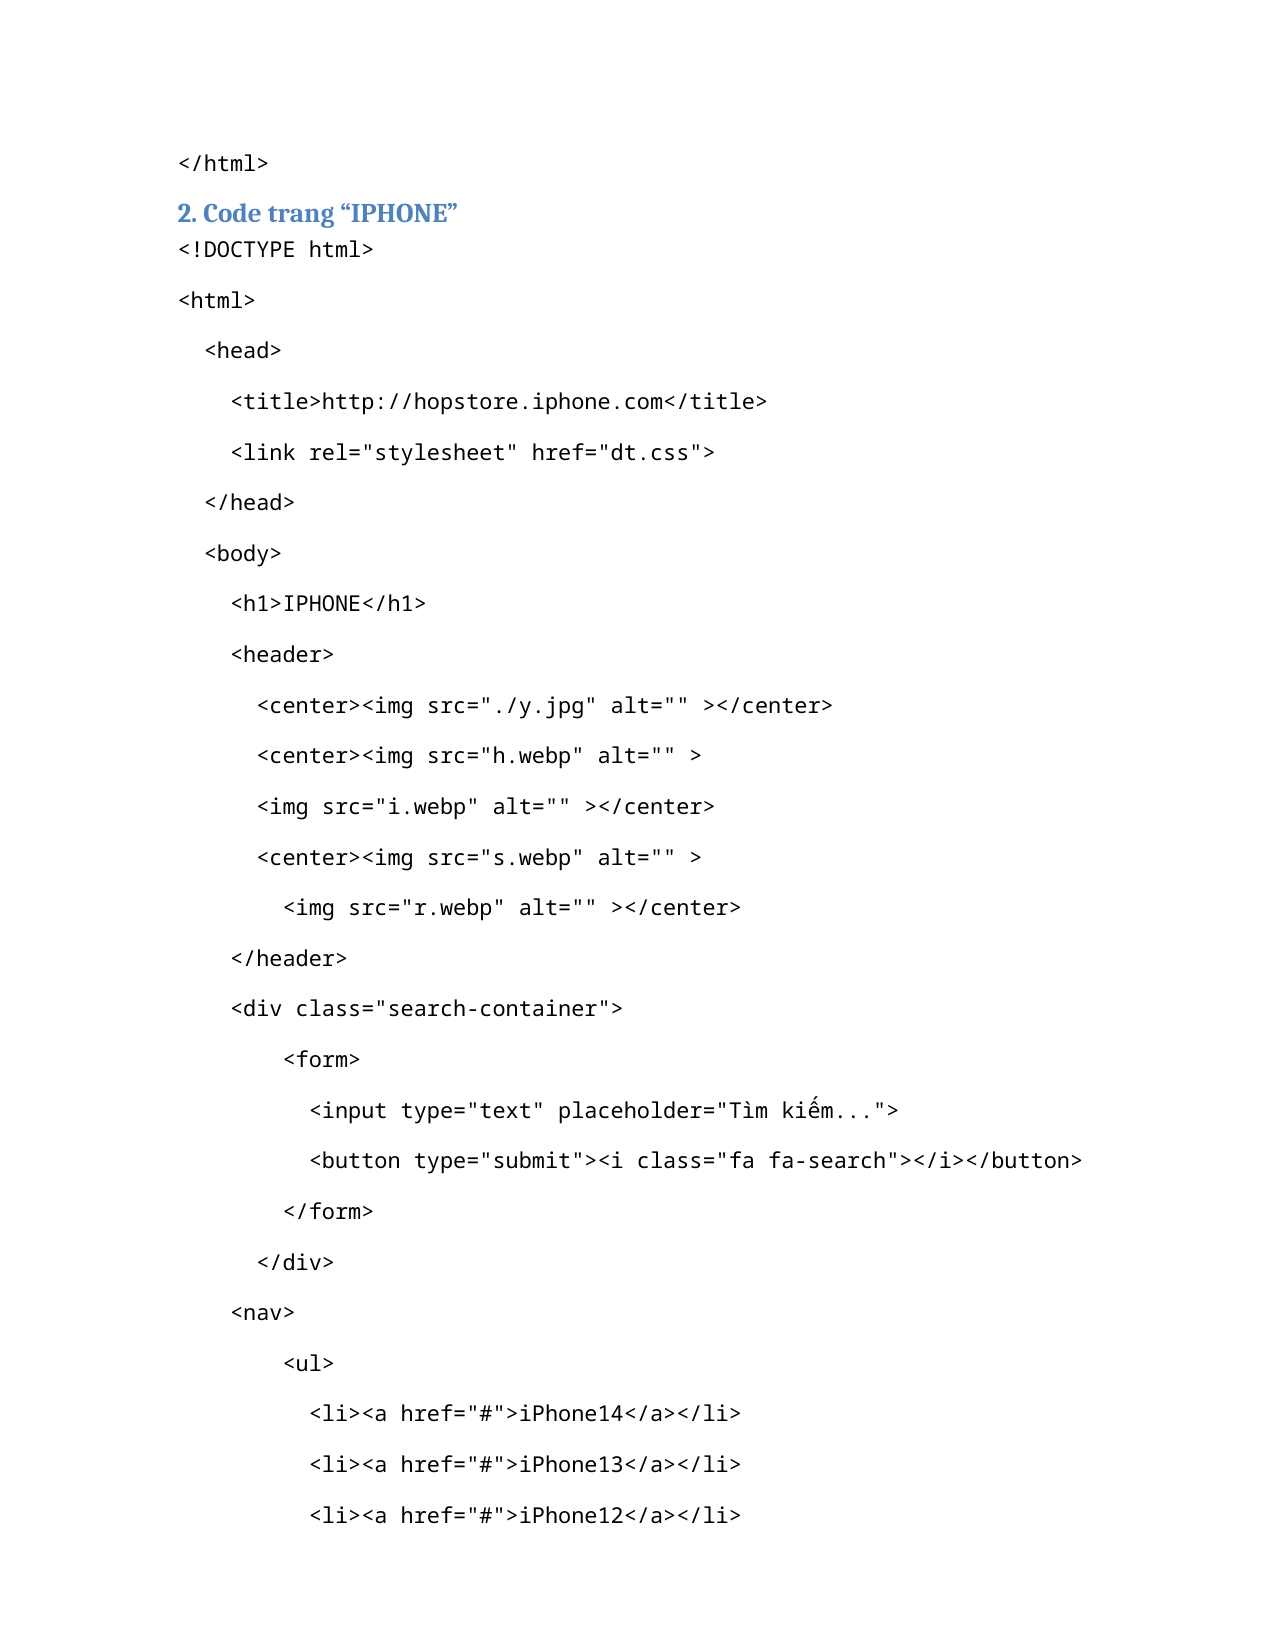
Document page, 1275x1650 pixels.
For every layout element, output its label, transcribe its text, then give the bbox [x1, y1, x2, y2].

text <h1>IPHONE</h1> [177, 588, 1186, 618]
text <!DOCTYPE html> [177, 234, 1186, 264]
text <title>http://hopstore.iphone.com</title> [177, 386, 1186, 416]
text </div> [177, 1247, 1186, 1276]
text <div class="search-container"> [177, 993, 1186, 1023]
text <center><img src="./y.jpg" alt="" ></center> [177, 690, 1186, 719]
subtitle Code trang “IPHONE” [177, 198, 1186, 229]
text <input type="text" placeholder="Tìm kiếm..."> [177, 1095, 1186, 1124]
text <li><a href="#">iPhone12</a></li> [177, 1500, 1186, 1529]
text <center><img src="h.webp" alt="" > [177, 740, 1186, 770]
text <button type="submit"><i class="fa fa-search"></i></button> [177, 1145, 1186, 1175]
text <img src="i.webp" alt="" ></center> [177, 791, 1186, 821]
text </head> [177, 487, 1186, 517]
text <li><a href="#">iPhone14</a></li> [177, 1398, 1186, 1428]
text <li><a href="#">iPhone13</a></li> [177, 1449, 1186, 1479]
text <body> [177, 538, 1186, 568]
text <form> [177, 1044, 1186, 1074]
text <link rel="stylesheet" href="dt.css"> [177, 437, 1186, 466]
text <nav> [177, 1297, 1186, 1327]
text <head> [177, 335, 1186, 365]
text <ul> [177, 1348, 1186, 1378]
text <center><img src="s.webp" alt="" > [177, 842, 1186, 871]
text </header> [177, 943, 1186, 973]
text <header> [177, 639, 1186, 669]
text </form> [177, 1196, 1186, 1226]
text </html> [177, 148, 1186, 177]
text <html> [177, 285, 1186, 314]
text <img src="r.webp" alt="" ></center> [177, 892, 1186, 922]
